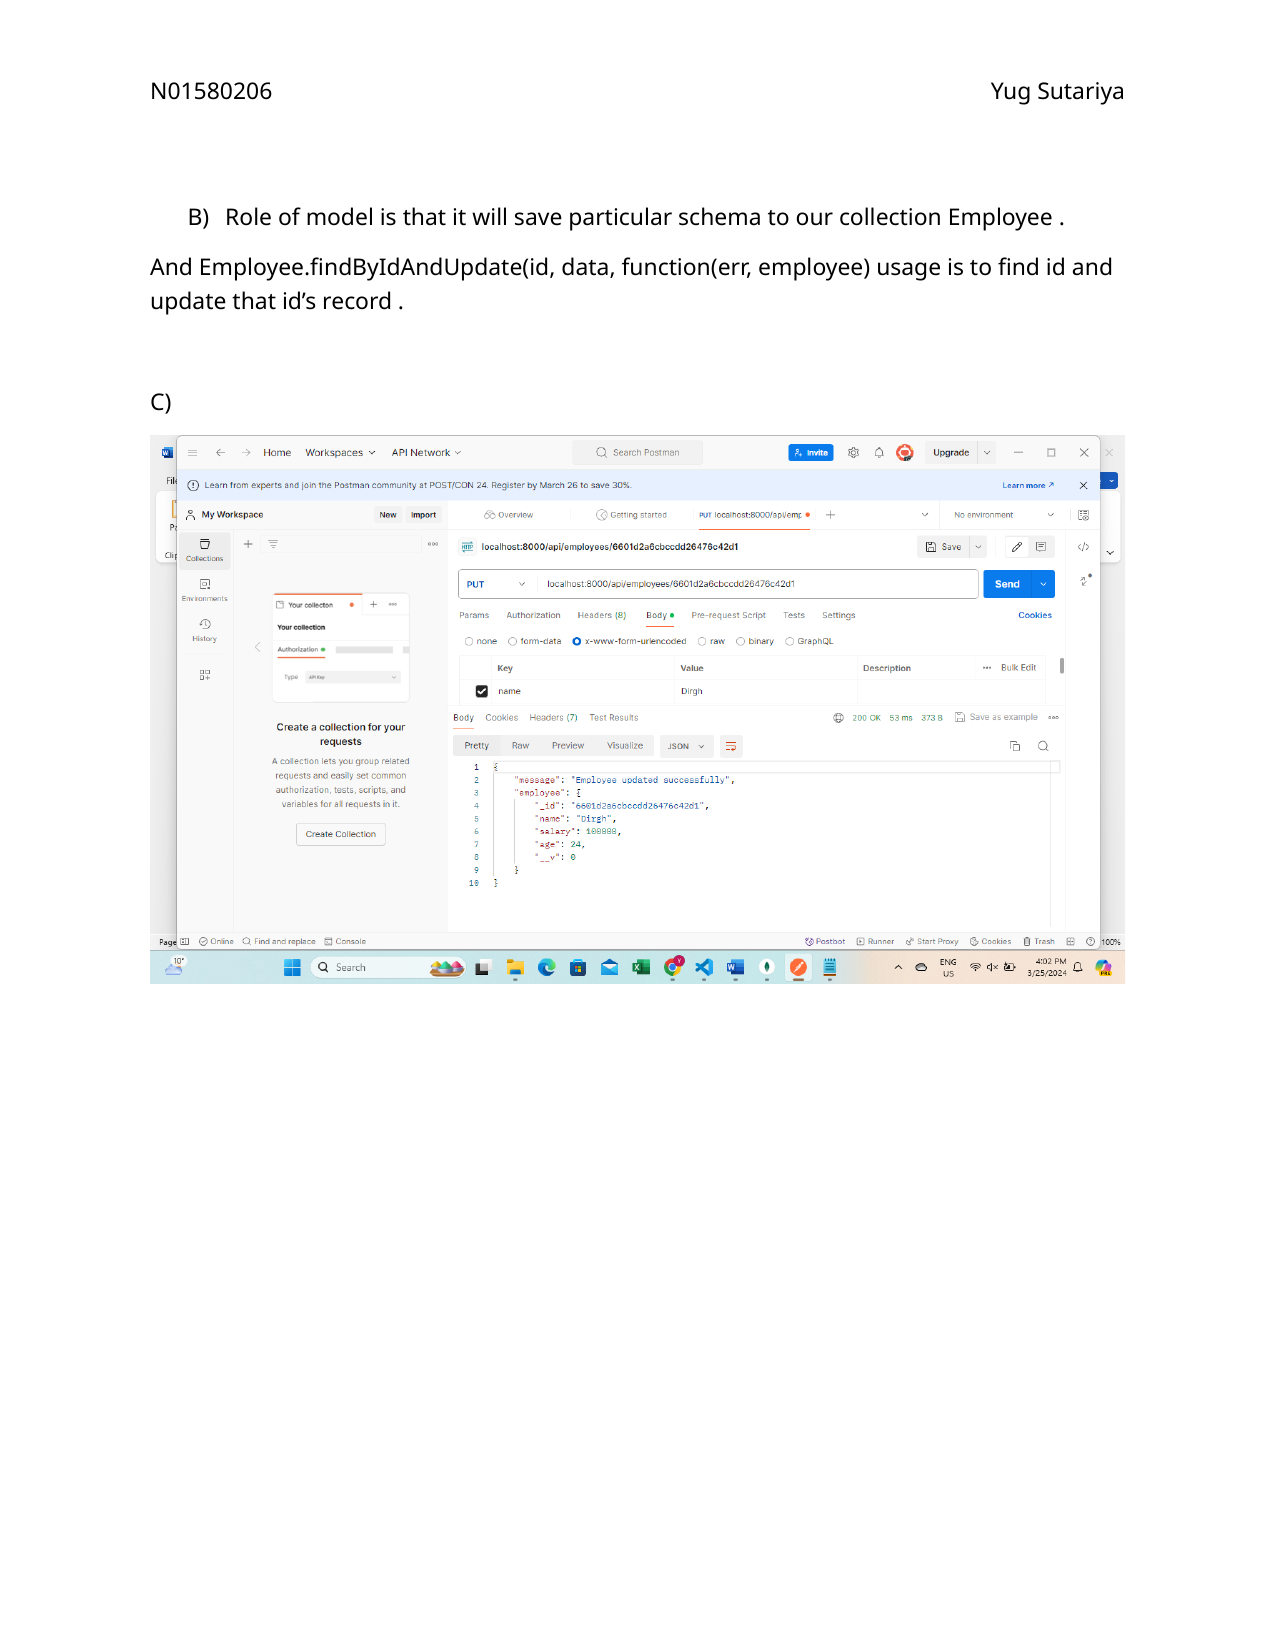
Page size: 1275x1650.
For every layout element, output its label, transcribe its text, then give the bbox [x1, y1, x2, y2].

text And Employee.findByIdAndUpdate(id, data, function(err, employee) usage is to find id and update that id’s record . [150, 251, 1125, 316]
text C) [150, 385, 1125, 417]
list Role of model is that it will save particular schema to our collection Employee . [187, 200, 1125, 232]
picture [150, 435, 1125, 984]
